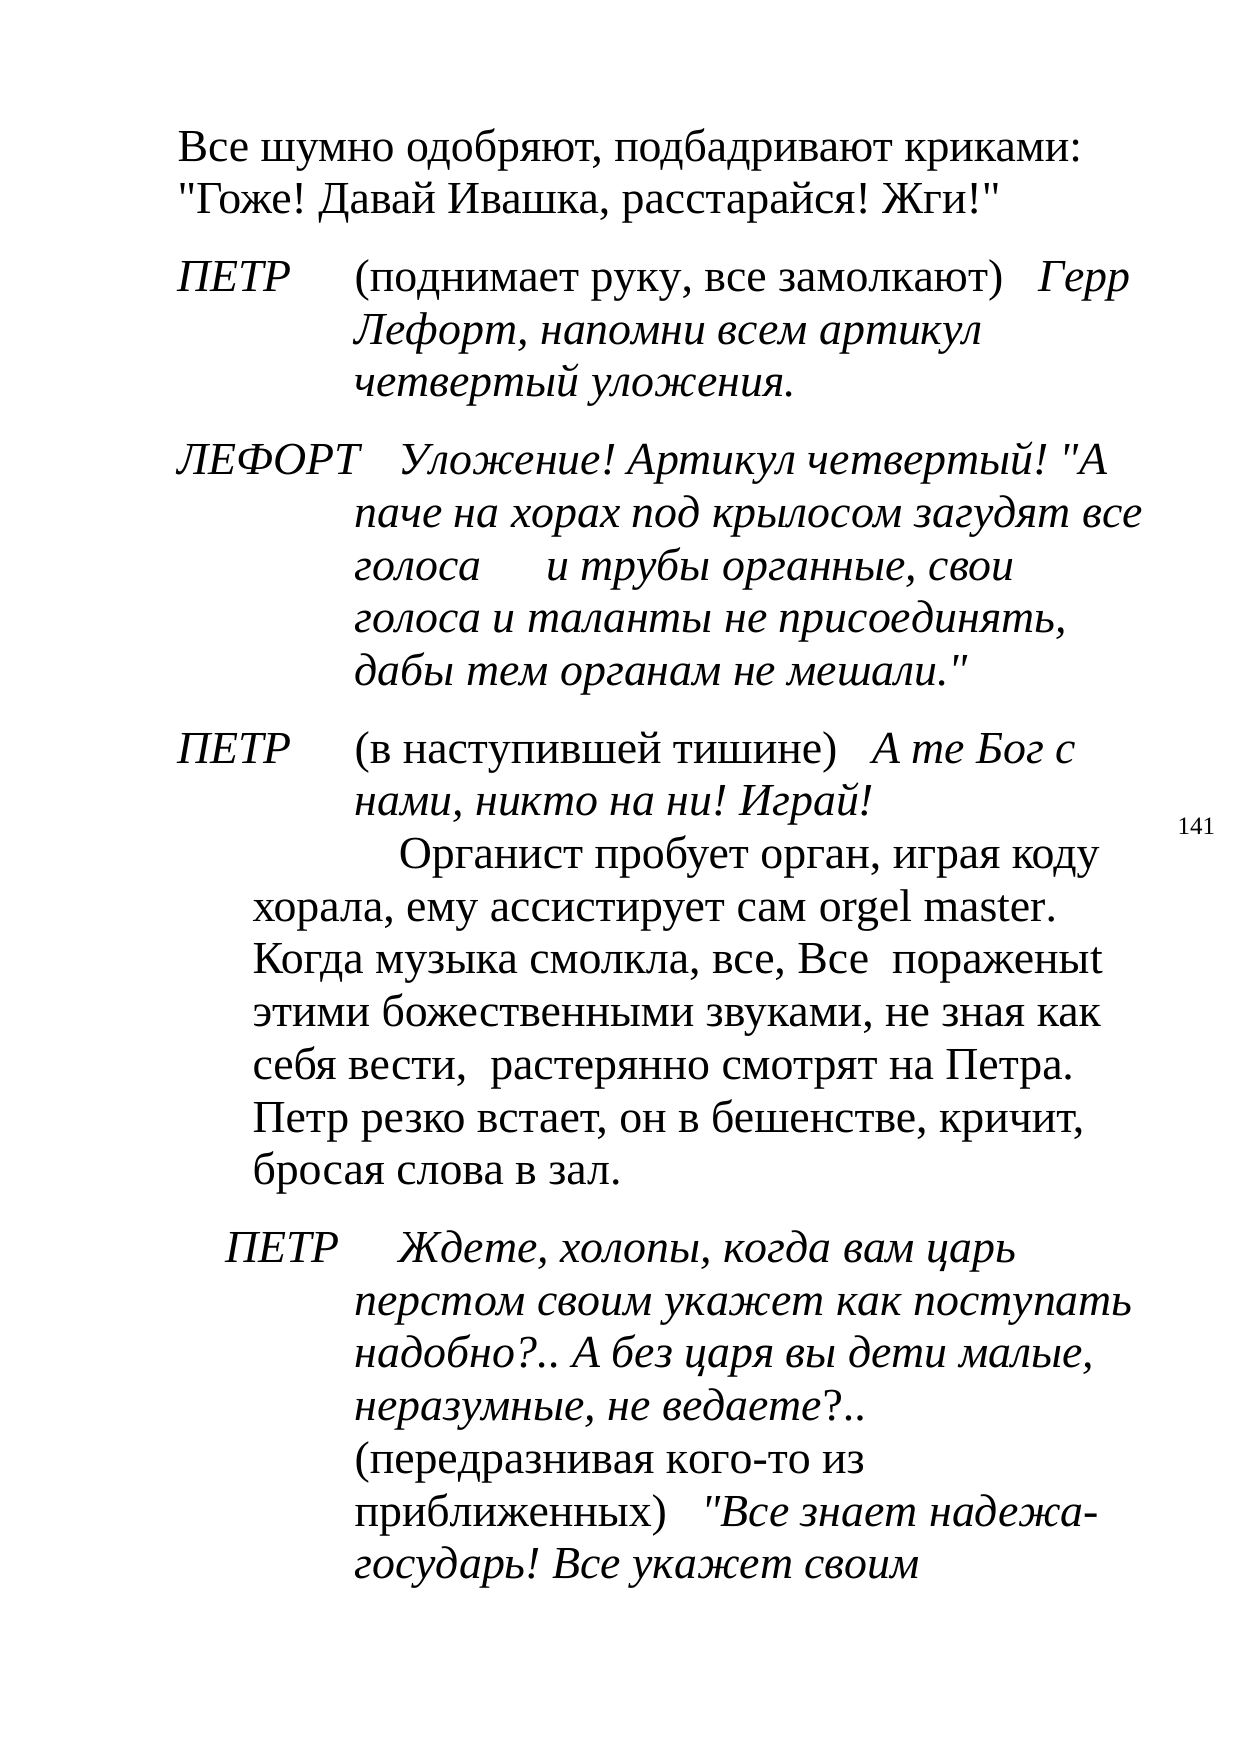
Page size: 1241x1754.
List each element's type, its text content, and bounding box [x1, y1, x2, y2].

text Все шумно одобряют, подбадривают криками: "Гоже! Давай Ивашка, расстарайся! Жги!" [177, 118, 1152, 223]
text ПЕТР (поднимает руку, все замолкают) Герр Лефорт, напомни всем артикул четвертый уложения. [177, 248, 1152, 407]
text Органист пробует орган, играя коду хорала, ему ассистирует сам orgel master. Когда музыка смолкла, все, Все пораженыt этими божественными звуками, не зная как себя вести, растерянно смотрят на Петра. Петр резко встает, он в бешенстве, кричит, бросая слова в зал. [252, 826, 1152, 1194]
text ЛЕФОРТ Уложение! Артикул четвертый! "А паче на хорах под крылосом загудят все голоса и трубы органные, свои голоса и таланты не присоединять, дабы тем органам не мешали." [177, 432, 1152, 695]
text ПЕТР (в наступившей тишине) А те Бог с нами, никто на ни! Играй! [177, 720, 1152, 826]
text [225, 1219, 1152, 1588]
